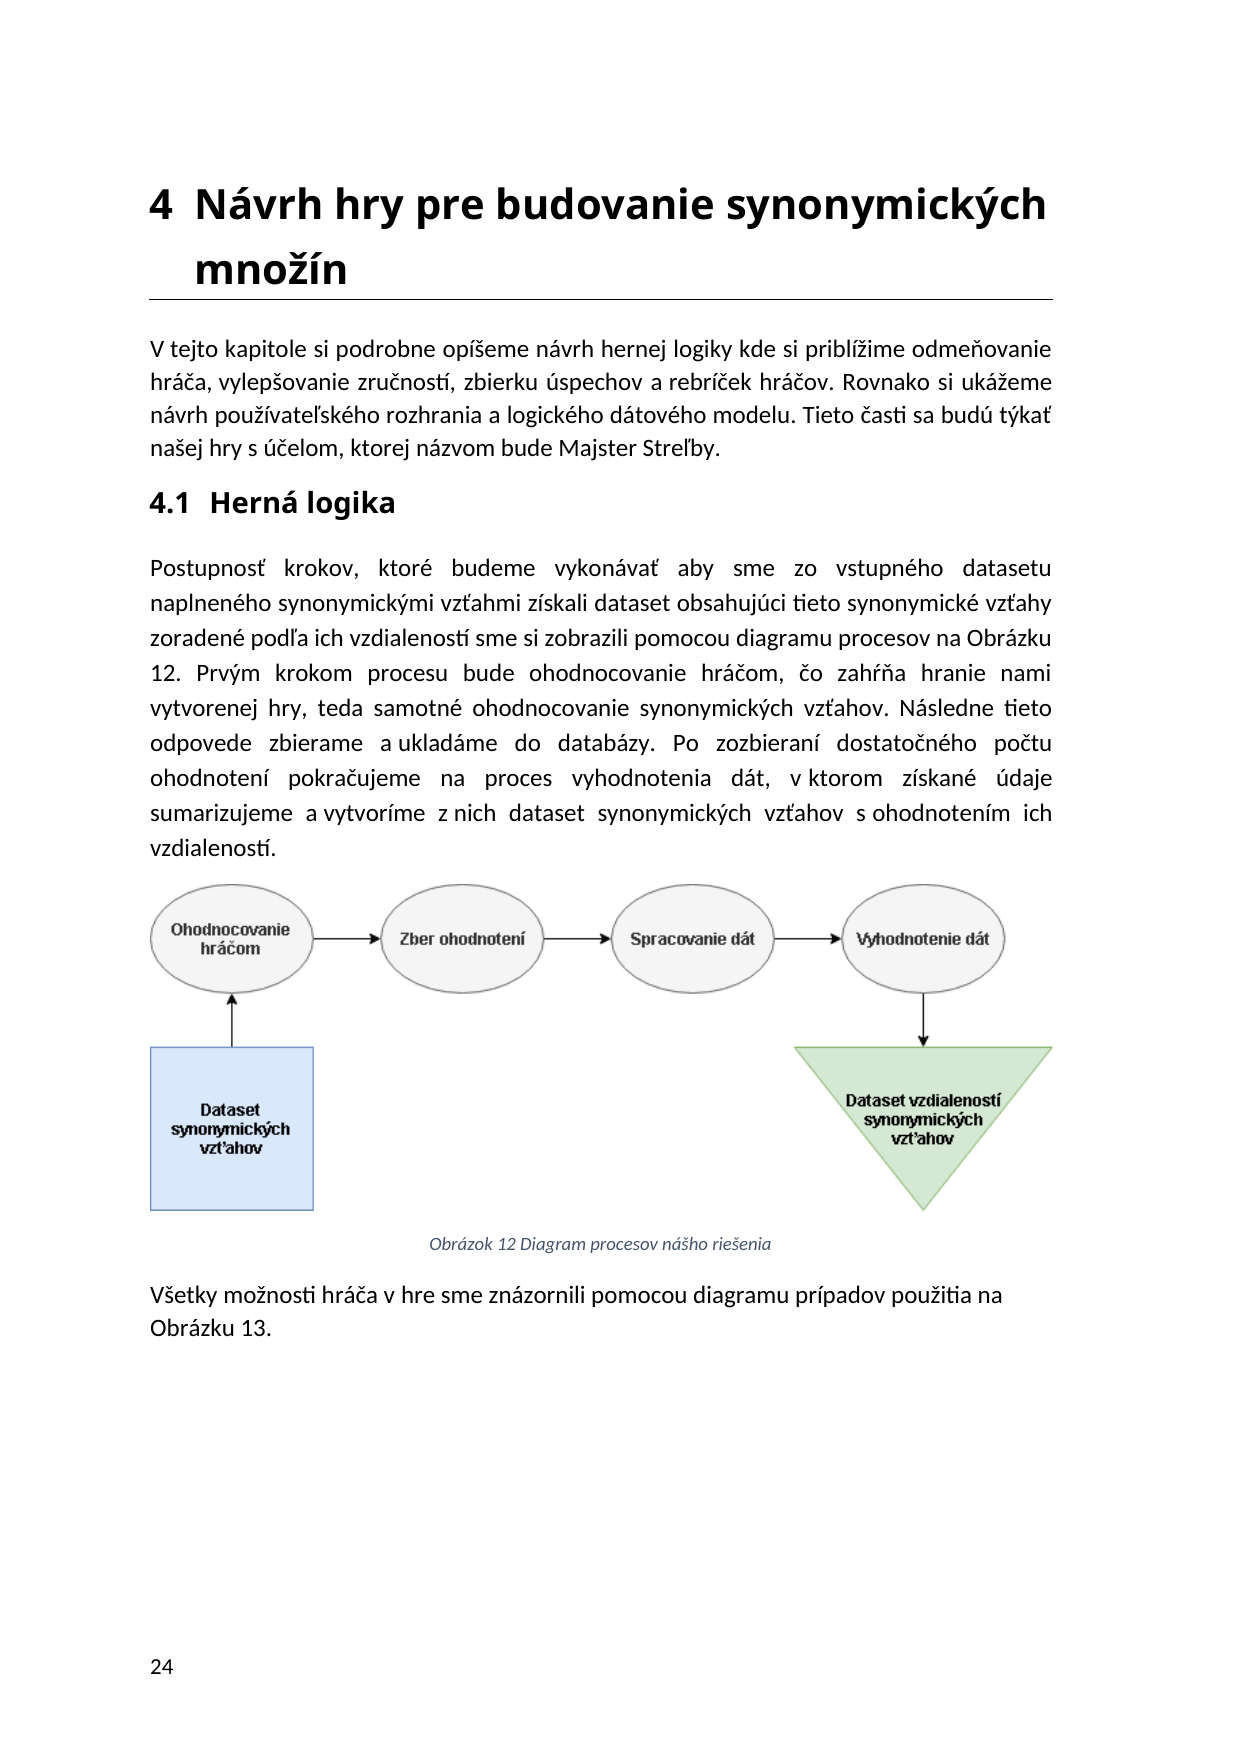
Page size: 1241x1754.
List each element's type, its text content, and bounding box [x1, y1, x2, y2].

subtitle Herná logika [149, 482, 1053, 522]
text Postupnosť krokov, ktoré budeme vykonávať aby sme zo vstupného datasetu naplneného synonymickými vzťahmi získali dataset obsahujúci tieto synonymické vzťahy zoradené podľa ich vzdialeností sme si zobrazili pomocou diagramu procesov na Obrázku 12. Prvým krokom procesu bude ohodnocovanie hráčom, čo zahŕňa hranie nami vytvorenej hry, teda samotné ohodnocovanie synonymických vzťahov. Následne tieto odpovede zbierame a ukladáme do databázy. Po zozbieraní dostatočného počtu ohodnotení pokračujeme na proces vyhodnotenia dát, v ktorom získané údaje sumarizujeme a vytvoríme z nich dataset synonymických vzťahov s ohodnotením ich vzdialeností. [150, 552, 1053, 863]
subtitle Návrh hry pre budovanie synonymických množín [149, 175, 1053, 299]
picture [150, 884, 1053, 1211]
text Obrázok 12 Diagram procesov nášho riešenia [150, 1232, 1053, 1254]
text Všetky možnosti hráča v hre sme znázornili pomocou diagramu prípadov použitia na Obrázku 13. [150, 1279, 1053, 1342]
text V tejto kapitole si podrobne opíšeme návrh hernej logiky kde si priblížime odmeňovanie hráča, vylepšovanie zručností, zbierku úspechov a rebríček hráčov. Rovnako si ukážeme návrh používateľského rozhrania a logického dátového modelu. Tieto časti sa budú týkať našej hry s účelom, ktorej názvom bude Majster Streľby. [150, 333, 1053, 463]
